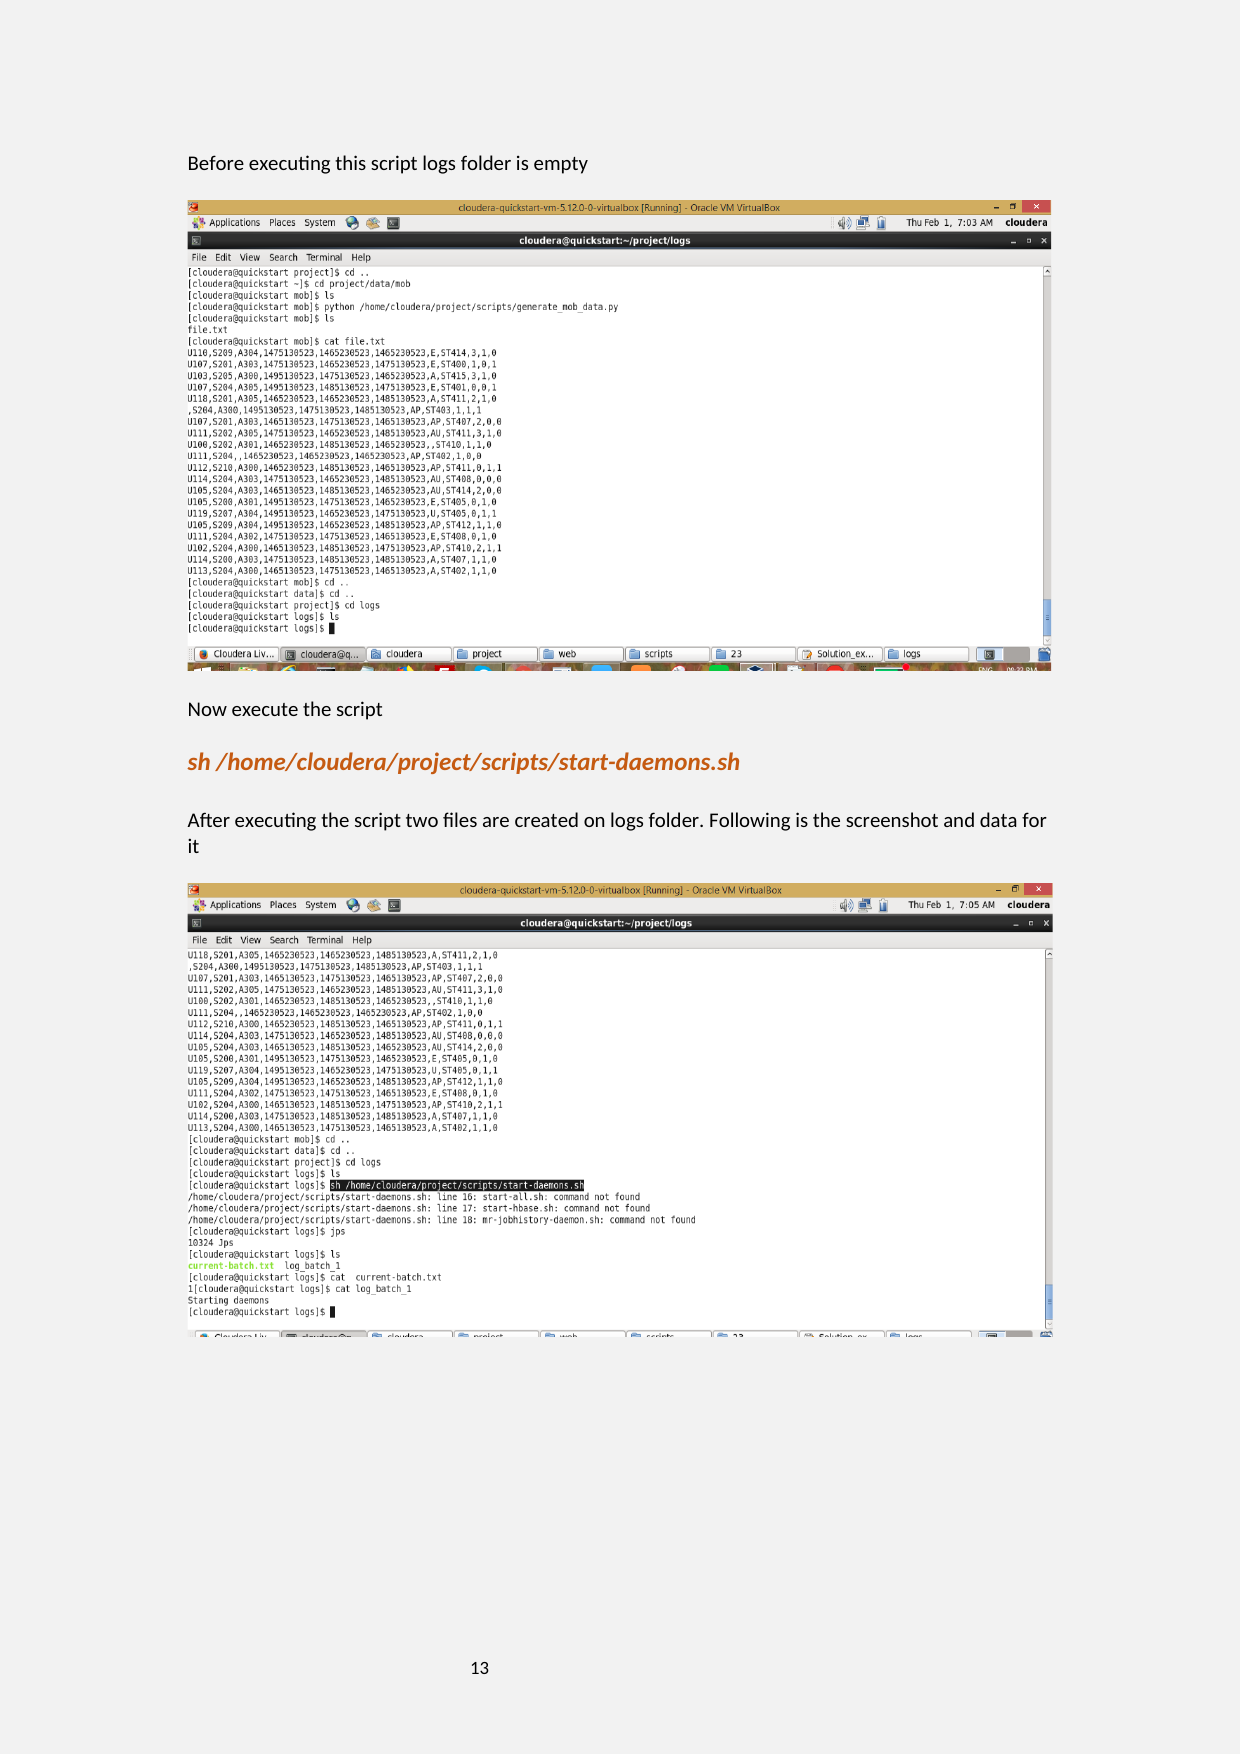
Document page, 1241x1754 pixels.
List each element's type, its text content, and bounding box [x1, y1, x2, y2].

text Before executing this script logs folder is empty [187, 150, 1053, 175]
picture [187, 200, 1052, 671]
text sh /home/cloudera/project/scripts/start-daemons.sh [187, 747, 1053, 777]
text After executing the script two files are created on logs folder. Following is the screenshot and data for it [187, 808, 1053, 858]
text Now execute the script [187, 696, 1053, 721]
picture [187, 883, 1053, 1337]
